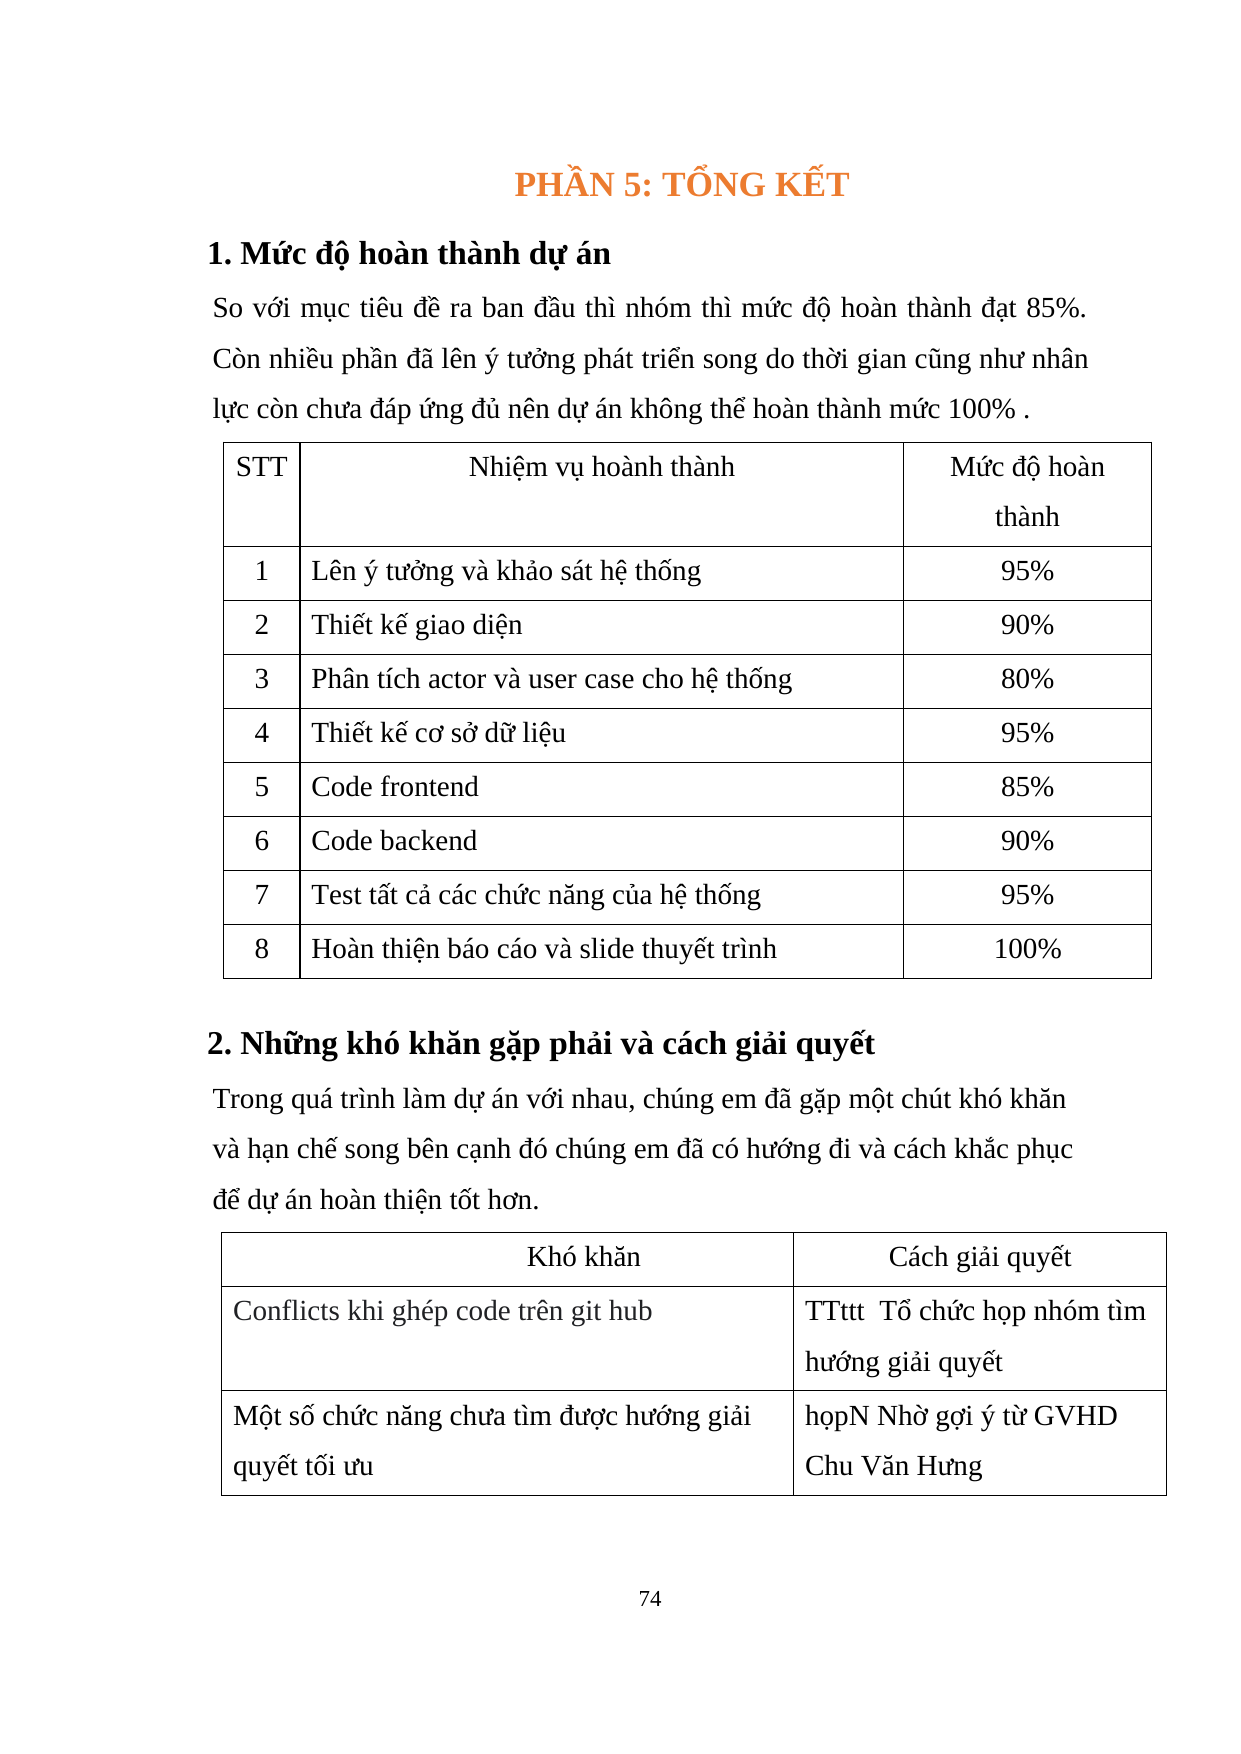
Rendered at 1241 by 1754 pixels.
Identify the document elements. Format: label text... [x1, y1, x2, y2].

table_header Nhiệm vụ hoành thành [301, 443, 903, 546]
table_cell Thiết kế giao diện [301, 601, 903, 654]
table_cell họpN Nhờ gợi ý từ GVHD Chu Văn Hưng [794, 1391, 1166, 1494]
table_cell 95% [904, 871, 1151, 923]
table_header STT [224, 443, 299, 546]
table_cell 100% [904, 925, 1151, 977]
table_cell Thiết kế cơ sở dữ liệu [301, 709, 903, 762]
table_cell 7 [224, 871, 299, 923]
table_cell 90% [904, 601, 1151, 654]
table_cell Conflicts khi ghép code trên git hub [222, 1287, 793, 1390]
table_cell 4 [224, 709, 299, 762]
table_cell 85% [904, 763, 1151, 816]
subtitle PHẦN 5: TỔNG KẾT [212, 163, 1152, 204]
subtitle 1. Mức độ hoàn thành dự án [207, 233, 1152, 271]
table_header Mức độ hoàn thành [904, 443, 1151, 546]
table_cell Hoàn thiện báo cáo và slide thuyết trình [301, 925, 903, 977]
table_cell 80% [904, 655, 1151, 708]
table_cell 6 [224, 817, 299, 869]
table_cell 1 [224, 547, 299, 600]
subtitle 2. Những khó khăn gặp phải và cách giải quyết [207, 1023, 1152, 1062]
table_cell Lên ý tưởng và khảo sát hệ thống [301, 547, 903, 600]
table_cell Phân tích actor và user case cho hệ thống [301, 655, 903, 708]
table_cell 3 [224, 655, 299, 708]
table_header Cách giải quyết [794, 1233, 1166, 1286]
table_cell TTttt Tổ chức họp nhóm tìm hướng giải quyết [794, 1287, 1166, 1390]
table_header Khó khăn [222, 1233, 793, 1286]
table_cell 95% [904, 547, 1151, 600]
table_cell 95% [904, 709, 1151, 762]
table_cell Code backend [301, 817, 903, 869]
table_cell 90% [904, 817, 1151, 869]
text Trong quá trình làm dự án với nhau, chúng em đã gặp một chút khó khăn và hạn chế song bên cạnh đó chúng em đã có hướng đi và cách khắc phục để dự án hoàn thiện tốt hơn. [212, 1081, 1081, 1215]
table_cell 5 [224, 763, 299, 816]
text So với mục tiêu đề ra ban đầu thì nhóm thì mức độ hoàn thành đạt 85%. Còn nhiều phần đã lên ý tưởng phát triển song do thời gian cũng như nhân lực còn chưa đáp ứng đủ nên dự án không thể hoàn thành mức 100% . [212, 291, 1089, 425]
table_cell 2 [224, 601, 299, 654]
table_cell Test tất cả các chức năng của hệ thống [301, 871, 903, 923]
table_cell Một số chức năng chưa tìm được hướng giải quyết tối ưu [222, 1391, 793, 1494]
table_cell Code frontend [301, 763, 903, 816]
table_cell 8 [224, 925, 299, 977]
